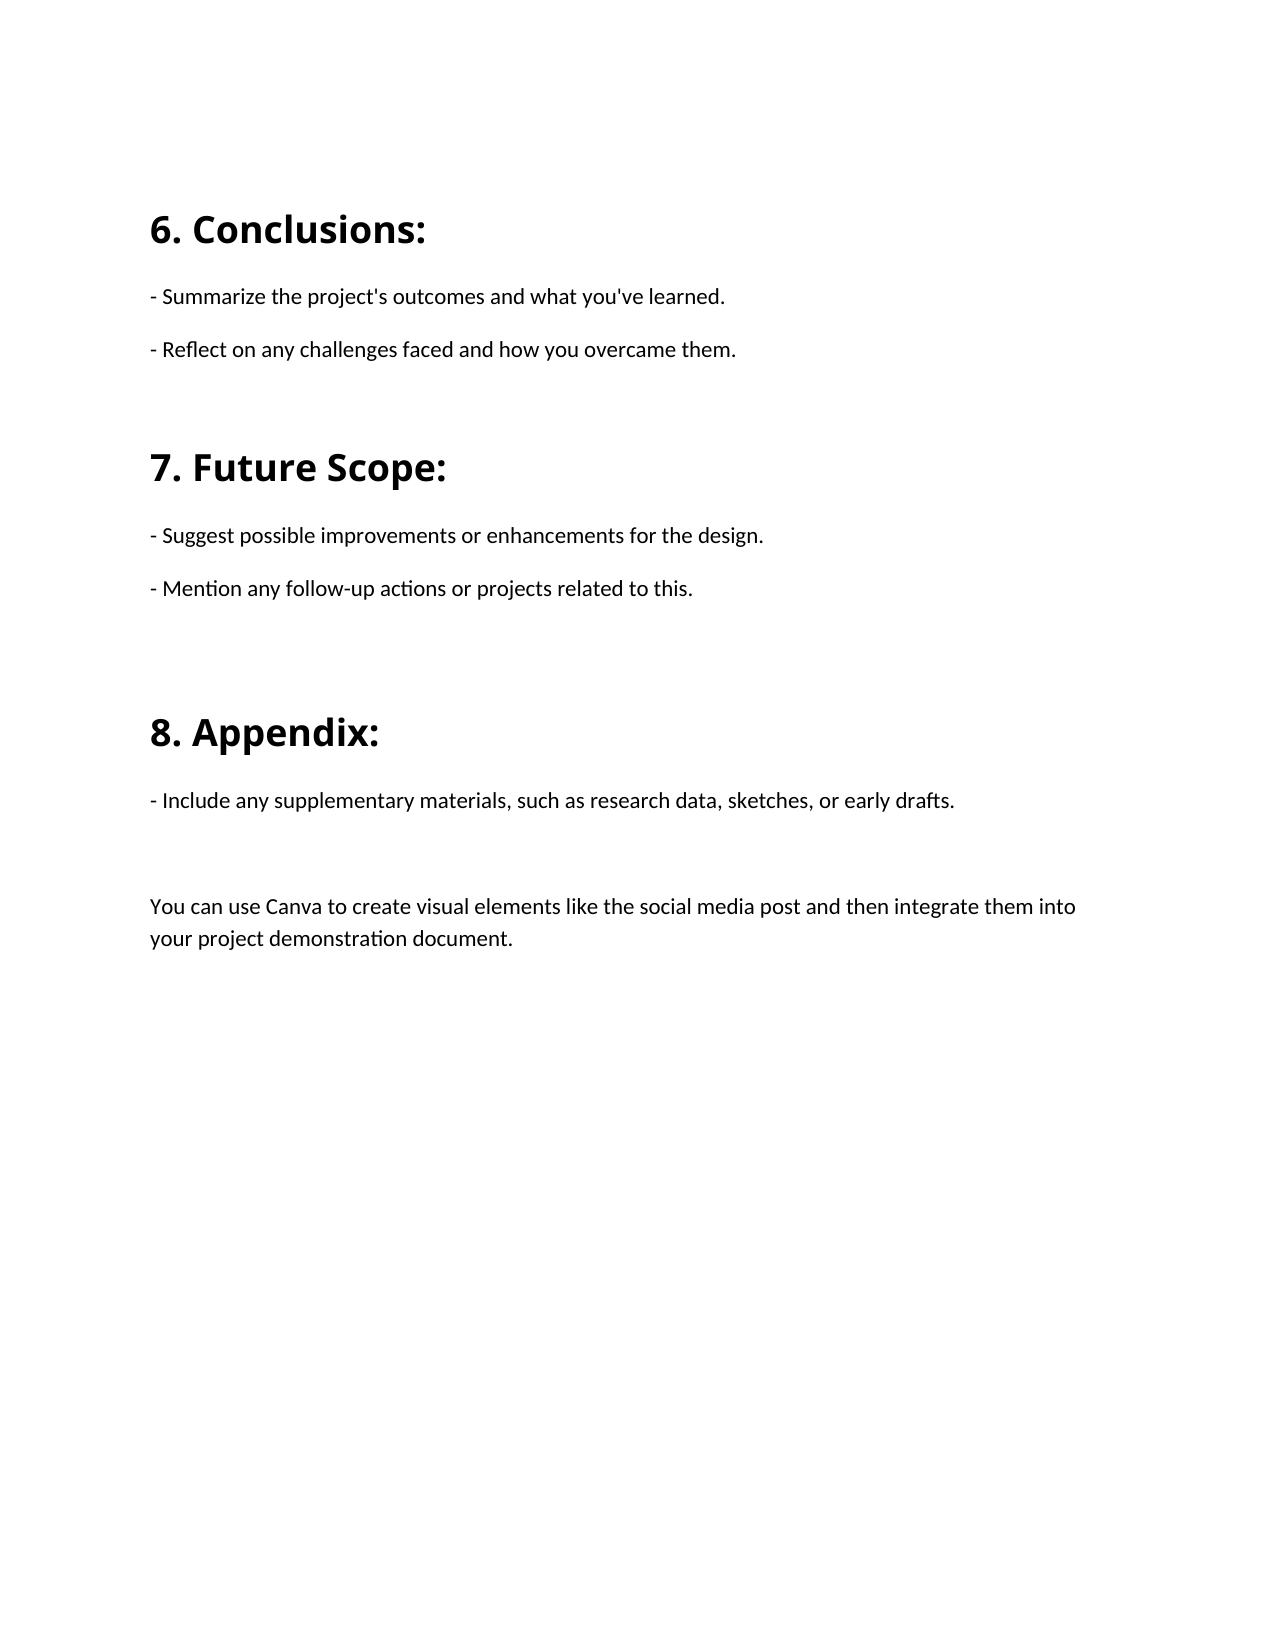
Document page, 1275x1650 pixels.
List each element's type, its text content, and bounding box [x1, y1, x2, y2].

text 6. Conclusions: [150, 203, 1125, 254]
text - Mention any follow-up actions or projects related to this. [150, 574, 1125, 602]
text - Reflect on any challenges faced and how you overcame them. [150, 336, 1125, 363]
text - Include any supplementary materials, such as research data, sketches, or early drafts. [150, 786, 1125, 814]
text You can use Canva to create visual elements like the social media post and then integrate them into your project demonstration document. [150, 892, 1125, 952]
text 8. Appendix: [150, 707, 1125, 758]
text - Suggest possible improvements or enhancements for the design. [150, 521, 1125, 549]
text 7. Future Scope: [150, 442, 1125, 493]
text - Summarize the project's outcomes and what you've learned. [150, 282, 1125, 311]
